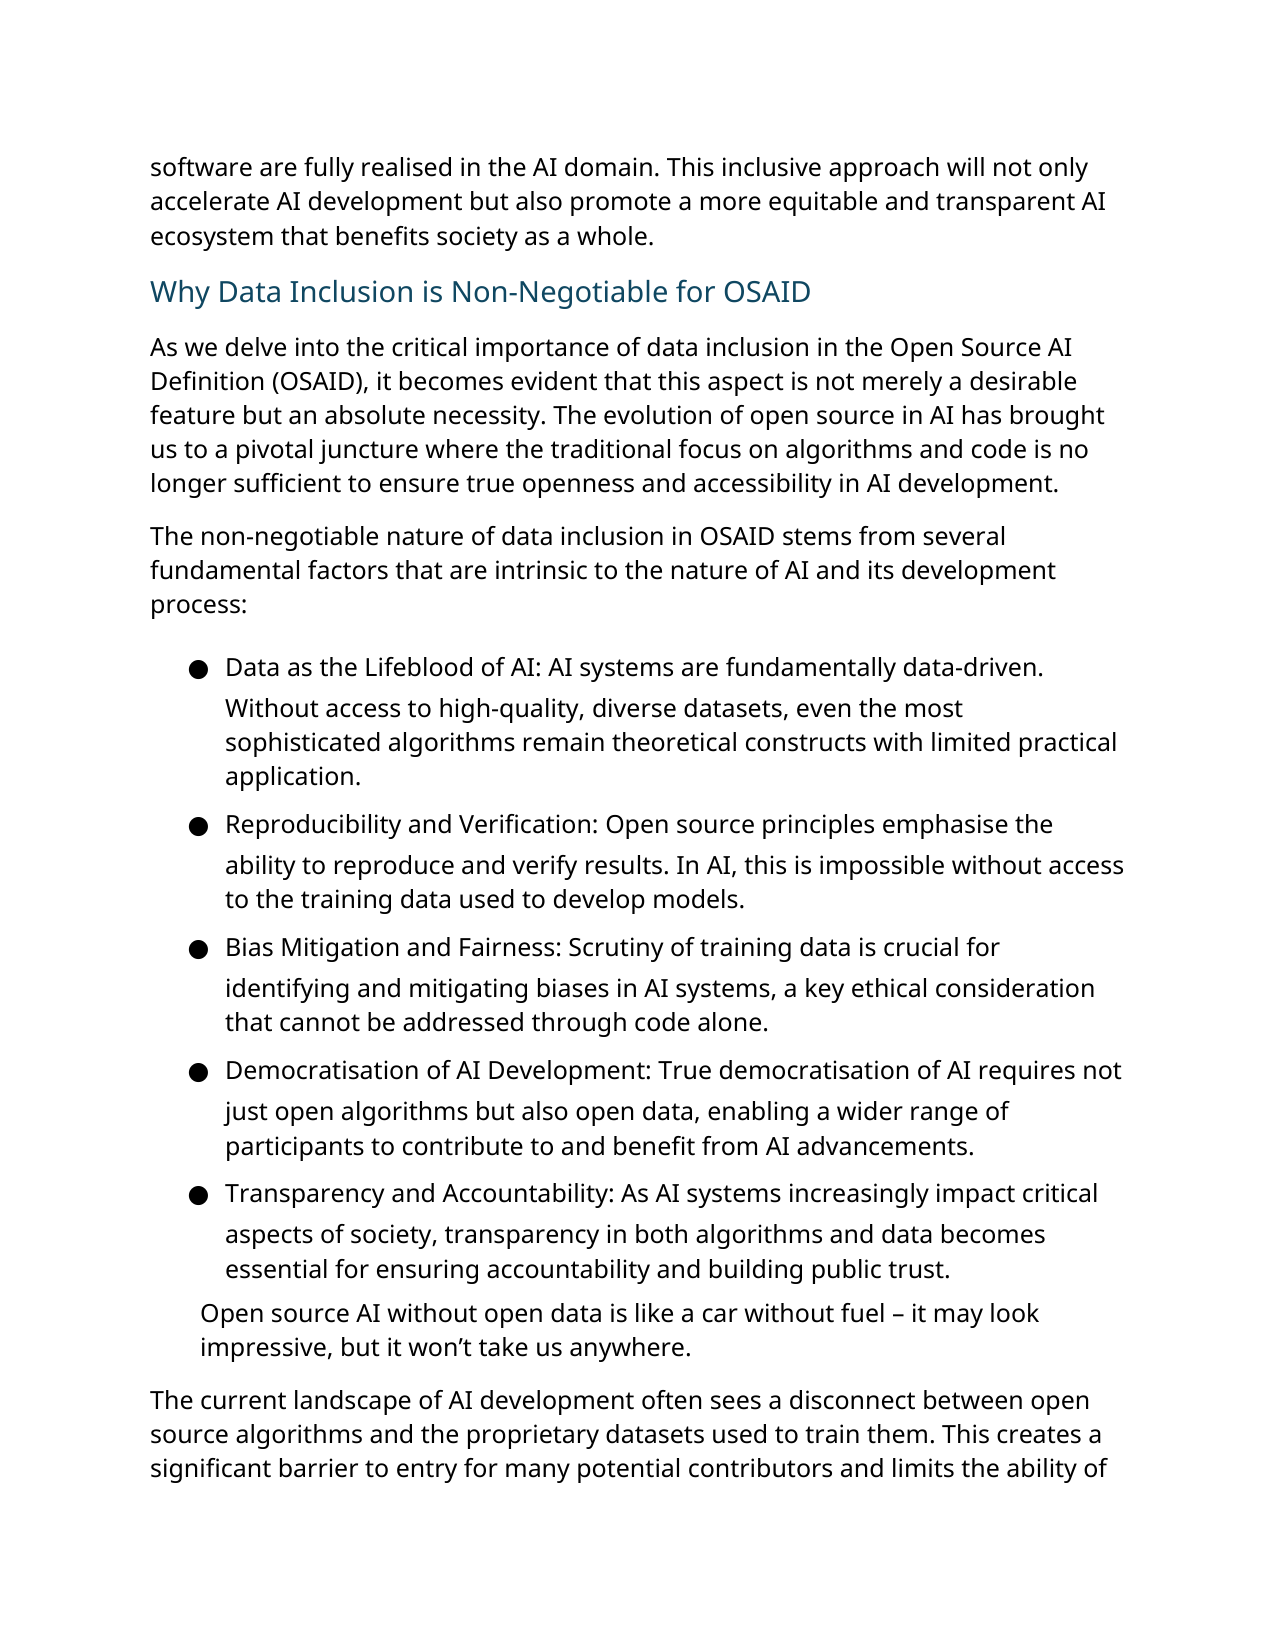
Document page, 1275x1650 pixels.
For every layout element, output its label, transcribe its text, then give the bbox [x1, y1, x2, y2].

text The non-negotiable nature of data inclusion in OSAID stems from several fundamental factors that are intrinsic to the nature of AI and its development process: [150, 518, 1125, 621]
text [150, 150, 1125, 252]
list Data as the Lifeblood of AI: AI systems are fundamentally data-driven. Without access to high-quality, diverse datasets, even the most sophisticated algorithms remain theoretical constructs with limited practical application. [187, 639, 1125, 793]
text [150, 1383, 1125, 1485]
text Open source AI without open data is like a car without fuel – it may look impressive, but it won’t take us anywhere. [200, 1296, 1075, 1364]
list Bias Mitigation and Fairness: Scrutiny of training data is crucial for identifying and mitigating biases in AI systems, a key ethical consideration that cannot be addressed through code alone. [187, 920, 1125, 1039]
text As we delve into the critical importance of data inclusion in the Open Source AI Definition (OSAID), it becomes evident that this aspect is not merely a desirable feature but an absolute necessity. The evolution of open source in AI has brought us to a pivotal juncture where the traditional focus on algorithms and code is no longer sufficient to ensure true openness and accessibility in AI development. [150, 329, 1125, 500]
list Reproducibility and Verification: Open source principles emphasise the ability to reproduce and verify results. In AI, this is impossible without access to the training data used to develop models. [187, 797, 1125, 916]
list Democratisation of AI Development: True democratisation of AI requires not just open algorithms but also open data, enabling a wider range of participants to contribute to and benefit from AI advancements. [187, 1043, 1125, 1162]
list Transparency and Accountability: As AI systems increasingly impact critical aspects of society, transparency in both algorithms and data becomes essential for ensuring accountability and building public trust. [187, 1166, 1125, 1285]
subtitle Why Data Inclusion is Non-Negotiable for OSAID [150, 271, 1125, 311]
